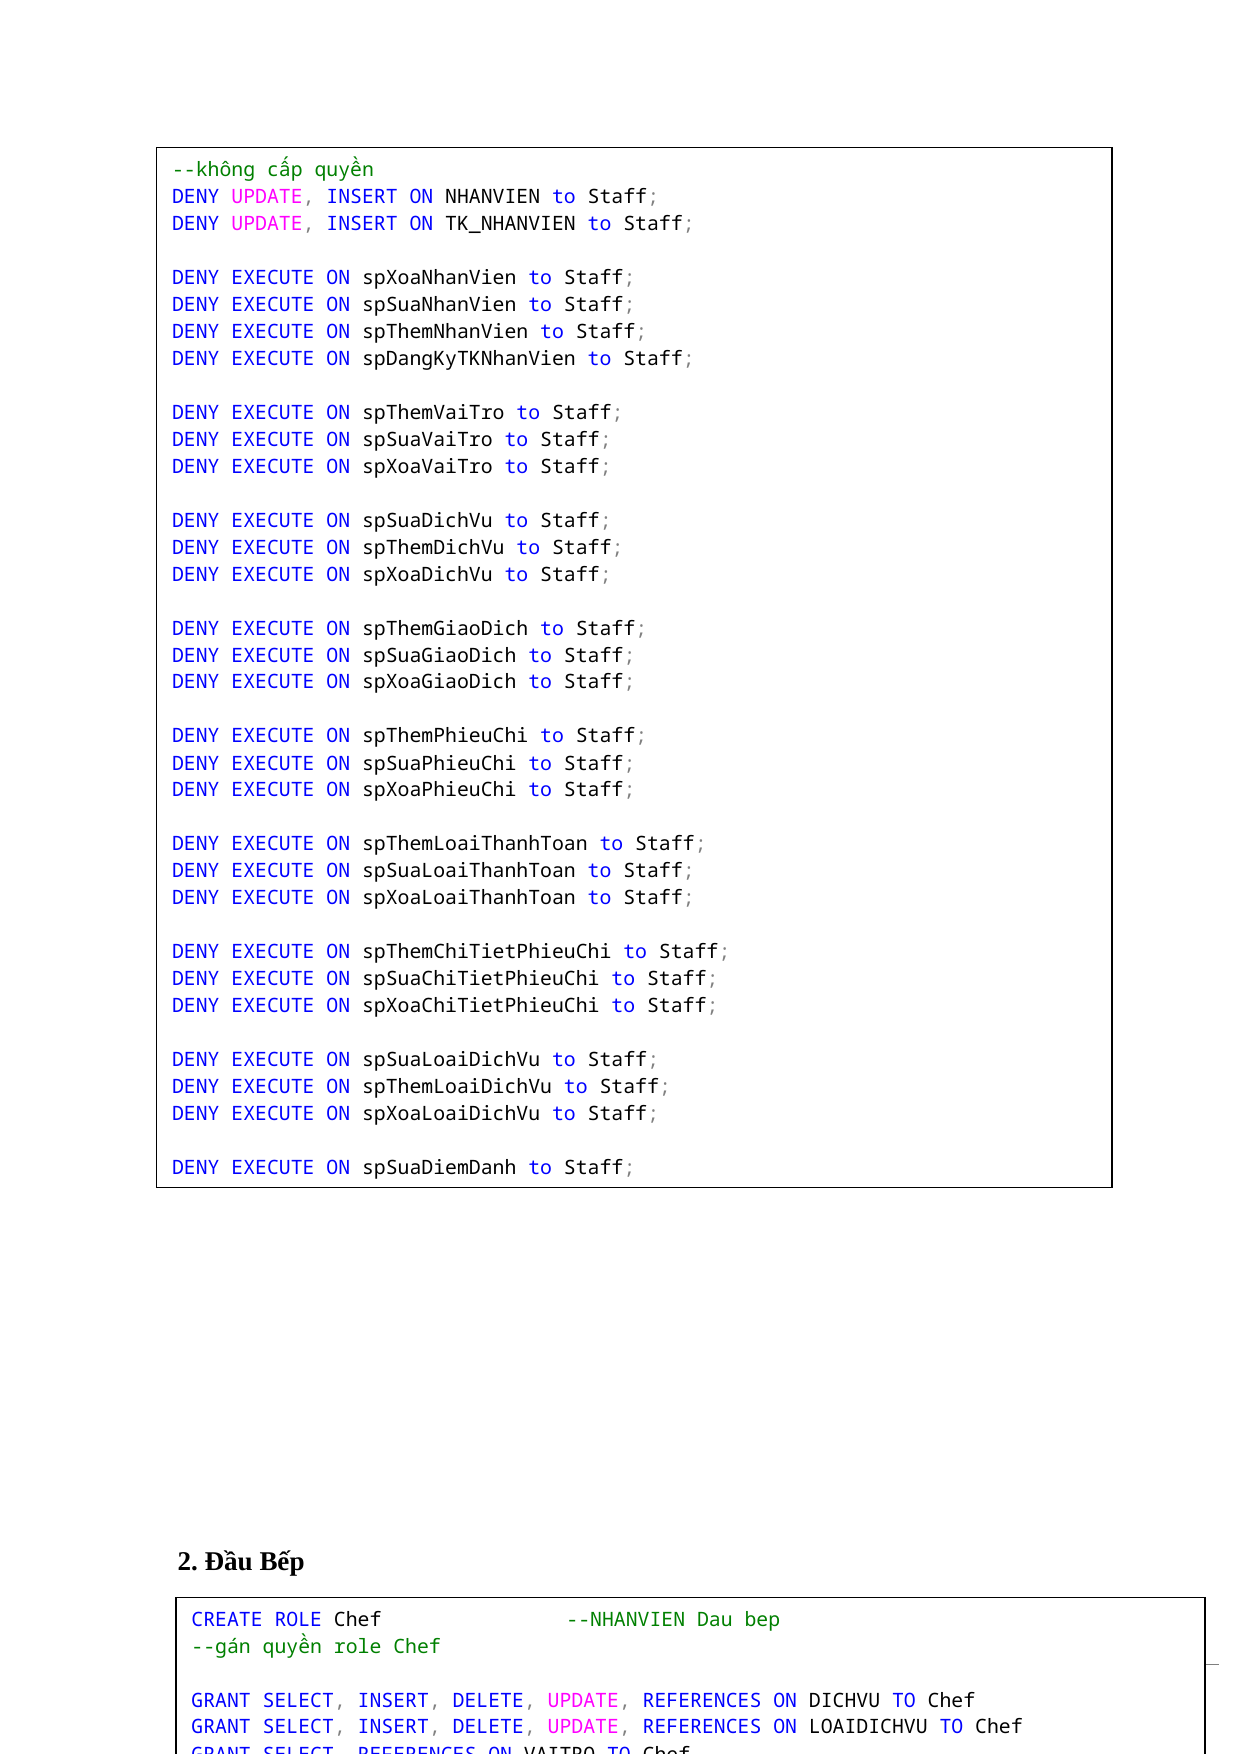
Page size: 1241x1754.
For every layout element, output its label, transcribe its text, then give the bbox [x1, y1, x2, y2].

text 2. Đầu Bếp [177, 1545, 1134, 1577]
